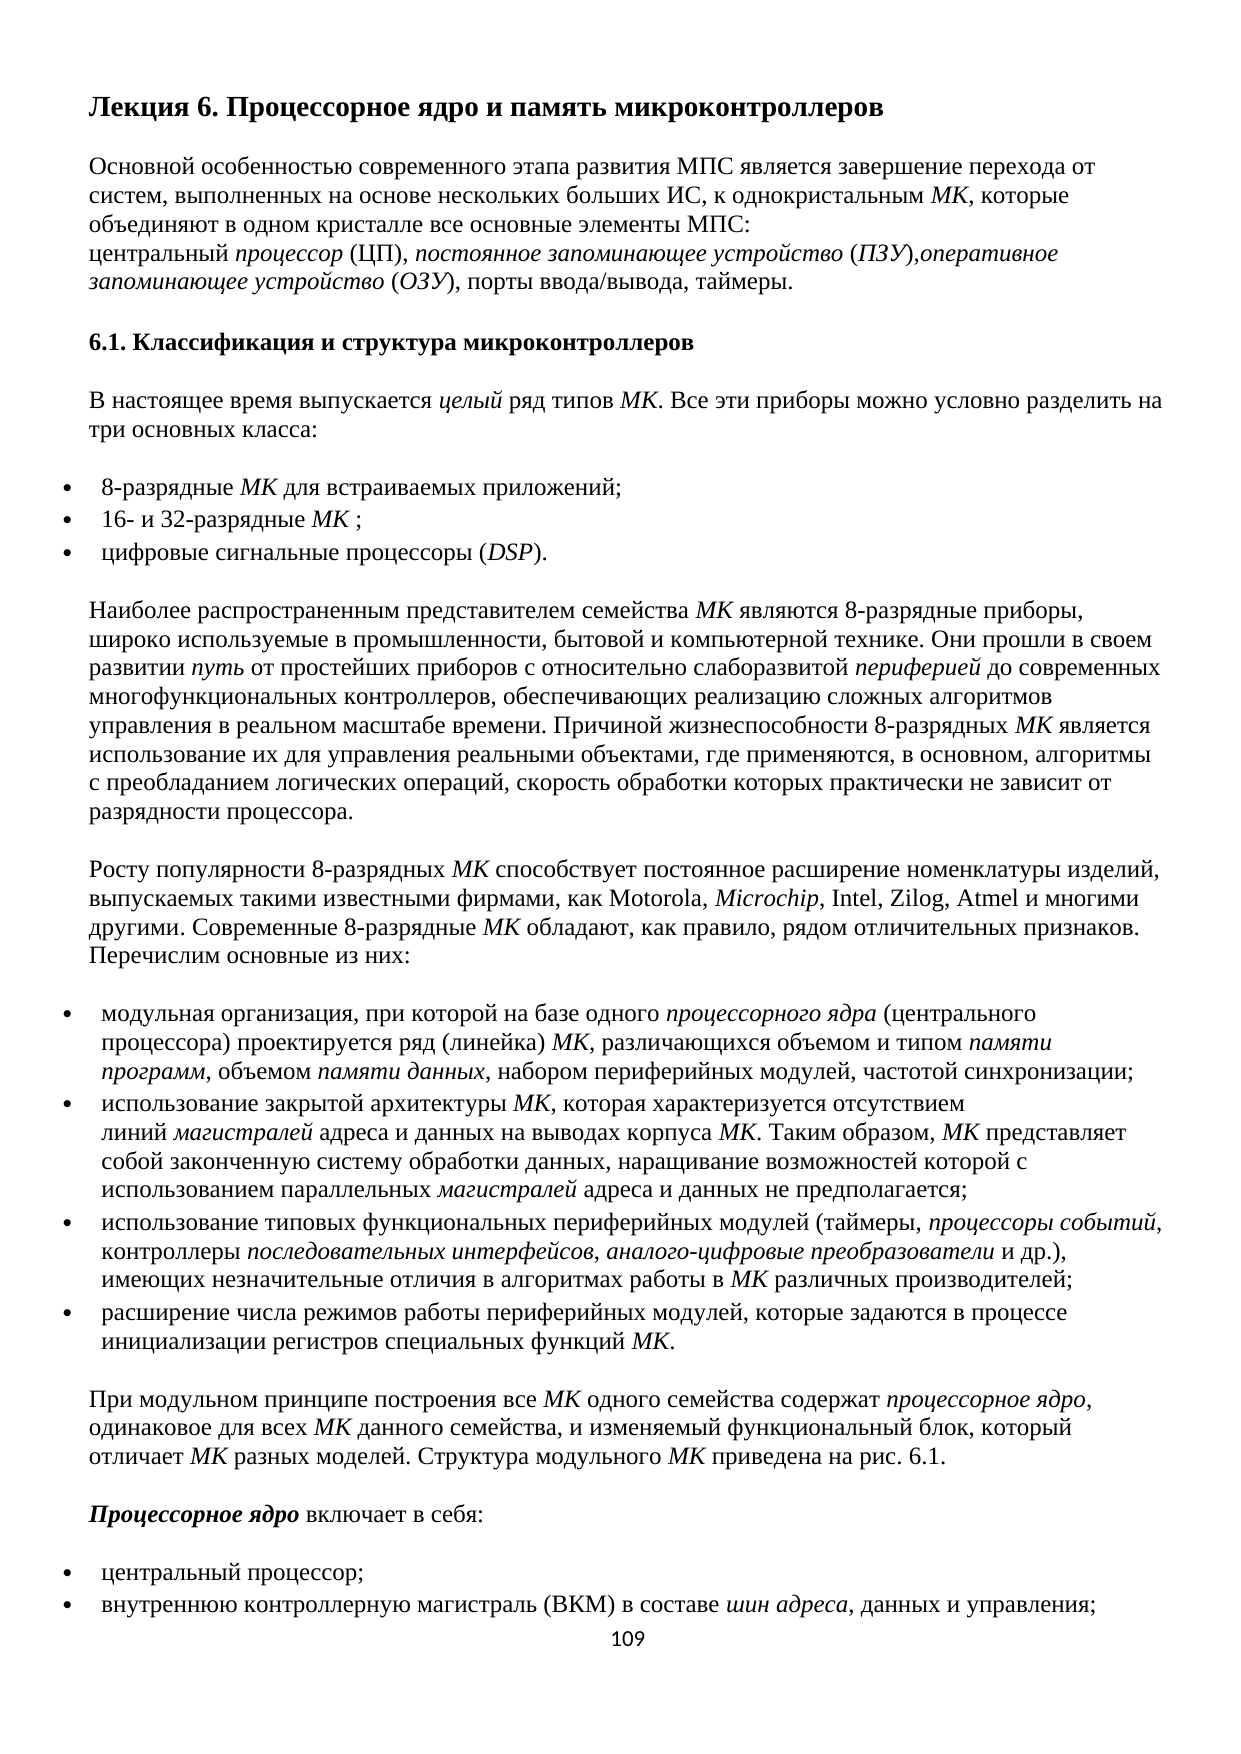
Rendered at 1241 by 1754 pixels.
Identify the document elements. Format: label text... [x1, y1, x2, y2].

list внутреннюю контроллерную магистраль (ВКМ) в составе шин адреса, данных и управления; [64, 1589, 1167, 1618]
text Процессорное ядро включает в себя: [89, 1499, 1167, 1528]
text Лекция 6. Процессорное ядро и память микроконтроллеров [89, 89, 1167, 122]
text При модульном принципе построения все МК одного семейства содержат процессорное ядро, одинаковое для всех МК данного семейства, и изменяемый функциональный блок, который отличает МК разных моделей. Структура модульного МК приведена на рис. 6.1. [89, 1384, 1167, 1470]
list цифровые сигнальные процессоры (DSP). [64, 537, 1167, 566]
list модульная организация, при которой на базе одного процессорного ядра (центрального процессора) проектируется ряд (линейка) МК, различающихся объемом и типом памяти программ, объемом памяти данных, набором периферийных модулей, частотой синхронизации; [64, 998, 1167, 1084]
list использование типовых функциональных периферийных модулей (таймеры, процессоры событий, контроллеры последовательных интерфейсов, аналого-цифровые преобразователи и др.), имеющих незначительные отличия в алгоритмах работы в МК различных производителей; [64, 1207, 1167, 1293]
subtitle 6.1. Классификация и структура микроконтроллеров [89, 324, 1167, 356]
text Росту популярности 8-разрядных МК способствует постоянное расширение номенклатуры изделий, выпускаемых такими известными фирмами, как Motorola, Microchip, Intel, Zilog, Atmel и многими другими. Современные 8-разрядные МК обладают, как правило, рядом отличительных признаков. Перечислим основные из них: [89, 854, 1167, 969]
list расширение числа режимов работы периферийных модулей, которые задаются в процессе инициализации регистров специальных функций МК. [64, 1297, 1167, 1354]
text Наиболее распространенным представителем семейства МК являются 8-разрядные приборы, широко используемые в промышленности, бытовой и компьютерной технике. Они прошли в своем развитии путь от простейших приборов с относительно слаборазвитой периферией до современных многофункциональных контроллеров, обеспечивающих реализацию сложных алгоритмов управления в реальном масштабе времени. Причиной жизнеспособности 8-разрядных МК является использование их для управления реальными объектами, где применяются, в основном, алгоритмы с преобладанием логических операций, скорость обработки которых практически не зависит от разрядности процессора. [89, 595, 1167, 825]
list 16- и 32-разрядные МК ; [64, 504, 1167, 533]
text Основной особенностью современного этапа развития МПС является завершение перехода от систем, выполненных на основе нескольких больших ИС, к однокристальным МК, которые объединяют в одном кристалле все основные элементы МПС: центральный процессор (ЦП), постоянное запоминающее устройство (ПЗУ),оперативное запоминающее устройство (ОЗУ), порты ввода/вывода, таймеры. [89, 151, 1167, 295]
text В настоящее время выпускается целый ряд типов МК. Все эти приборы можно условно разделить на три основных класса: [89, 385, 1167, 443]
list использование закрытой архитектуры МК, которая характеризуется отсутствием линий магистралей адреса и данных на выводах корпуса МК. Таким образом, МК представляет собой законченную систему обработки данных, наращивание возможностей которой с использованием параллельных магистралей адреса и данных не предполагается; [64, 1088, 1167, 1203]
list 8-разрядные МК для встраиваемых приложений; [64, 472, 1167, 501]
list центральный процессор; [64, 1557, 1167, 1586]
